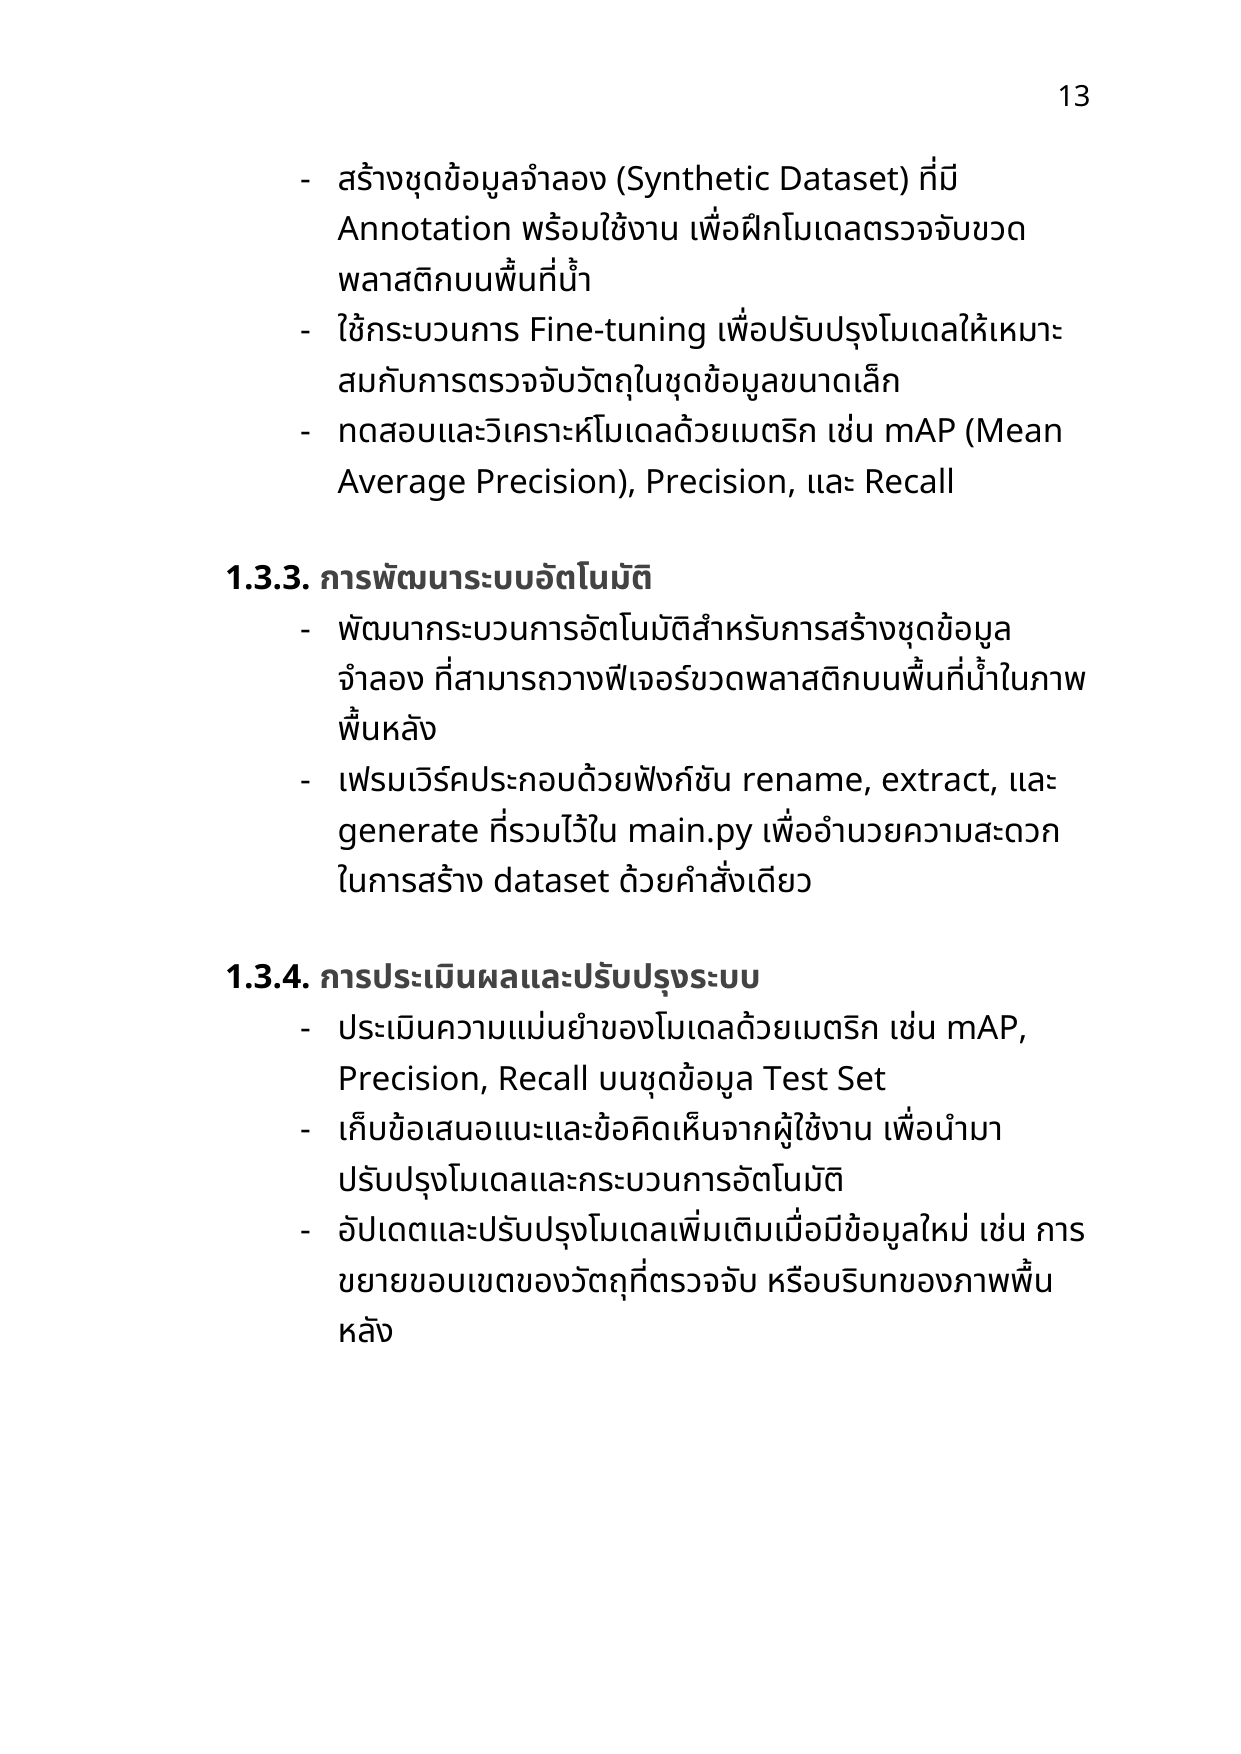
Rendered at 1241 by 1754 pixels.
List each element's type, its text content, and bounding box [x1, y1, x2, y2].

list ประเมินความแม่นยำของโมเดลด้วยเมตริก เช่น mAP, Precision, Recall บนชุดข้อมูล Test Set [300, 1004, 1090, 1105]
text 1.3.3. การพัฒนาระบบอัตโนมัติ [150, 554, 1090, 604]
text 1.3.4. การประเมินผลและปรับปรุงระบบ [150, 953, 1090, 1004]
list พัฒนากระบวนการอัตโนมัติสำหรับการสร้างชุดข้อมูลจำลอง ที่สามารถวางฟีเจอร์ขวดพลาสติกบนพื้นที่น้ำในภาพพื้นหลัง [300, 604, 1090, 756]
list เก็บข้อเสนอแนะและข้อคิดเห็นจากผู้ใช้งาน เพื่อนำมาปรับปรุงโมเดลและกระบวนการอัตโนมัติ [300, 1105, 1090, 1206]
list ใช้กระบวนการ Fine-tuning เพื่อปรับปรุงโมเดลให้เหมาะสมกับการตรวจจับวัตถุในชุดข้อมูลขนาดเล็ก [300, 306, 1090, 407]
list สร้างชุดข้อมูลจำลอง (Synthetic Dataset) ที่มี Annotation พร้อมใช้งาน เพื่อฝึกโมเดลตรวจจับขวดพลาสติกบนพื้นที่น้ำ [300, 154, 1090, 306]
list เฟรมเวิร์คประกอบด้วยฟังก์ชัน rename, extract, และ generate ที่รวมไว้ใน main.py เพื่ออำนวยความสะดวกในการสร้าง dataset ด้วยคำสั่งเดียว [300, 756, 1090, 908]
list อัปเดตและปรับปรุงโมเดลเพิ่มเติมเมื่อมีข้อมูลใหม่ เช่น การขยายขอบเขตของวัตถุที่ตรวจจับ หรือบริบทของภาพพื้นหลัง [300, 1206, 1090, 1357]
list ทดสอบและวิเคราะห์โมเดลด้วยเมตริก เช่น mAP (Mean Average Precision), Precision, และ Recall [300, 407, 1090, 508]
